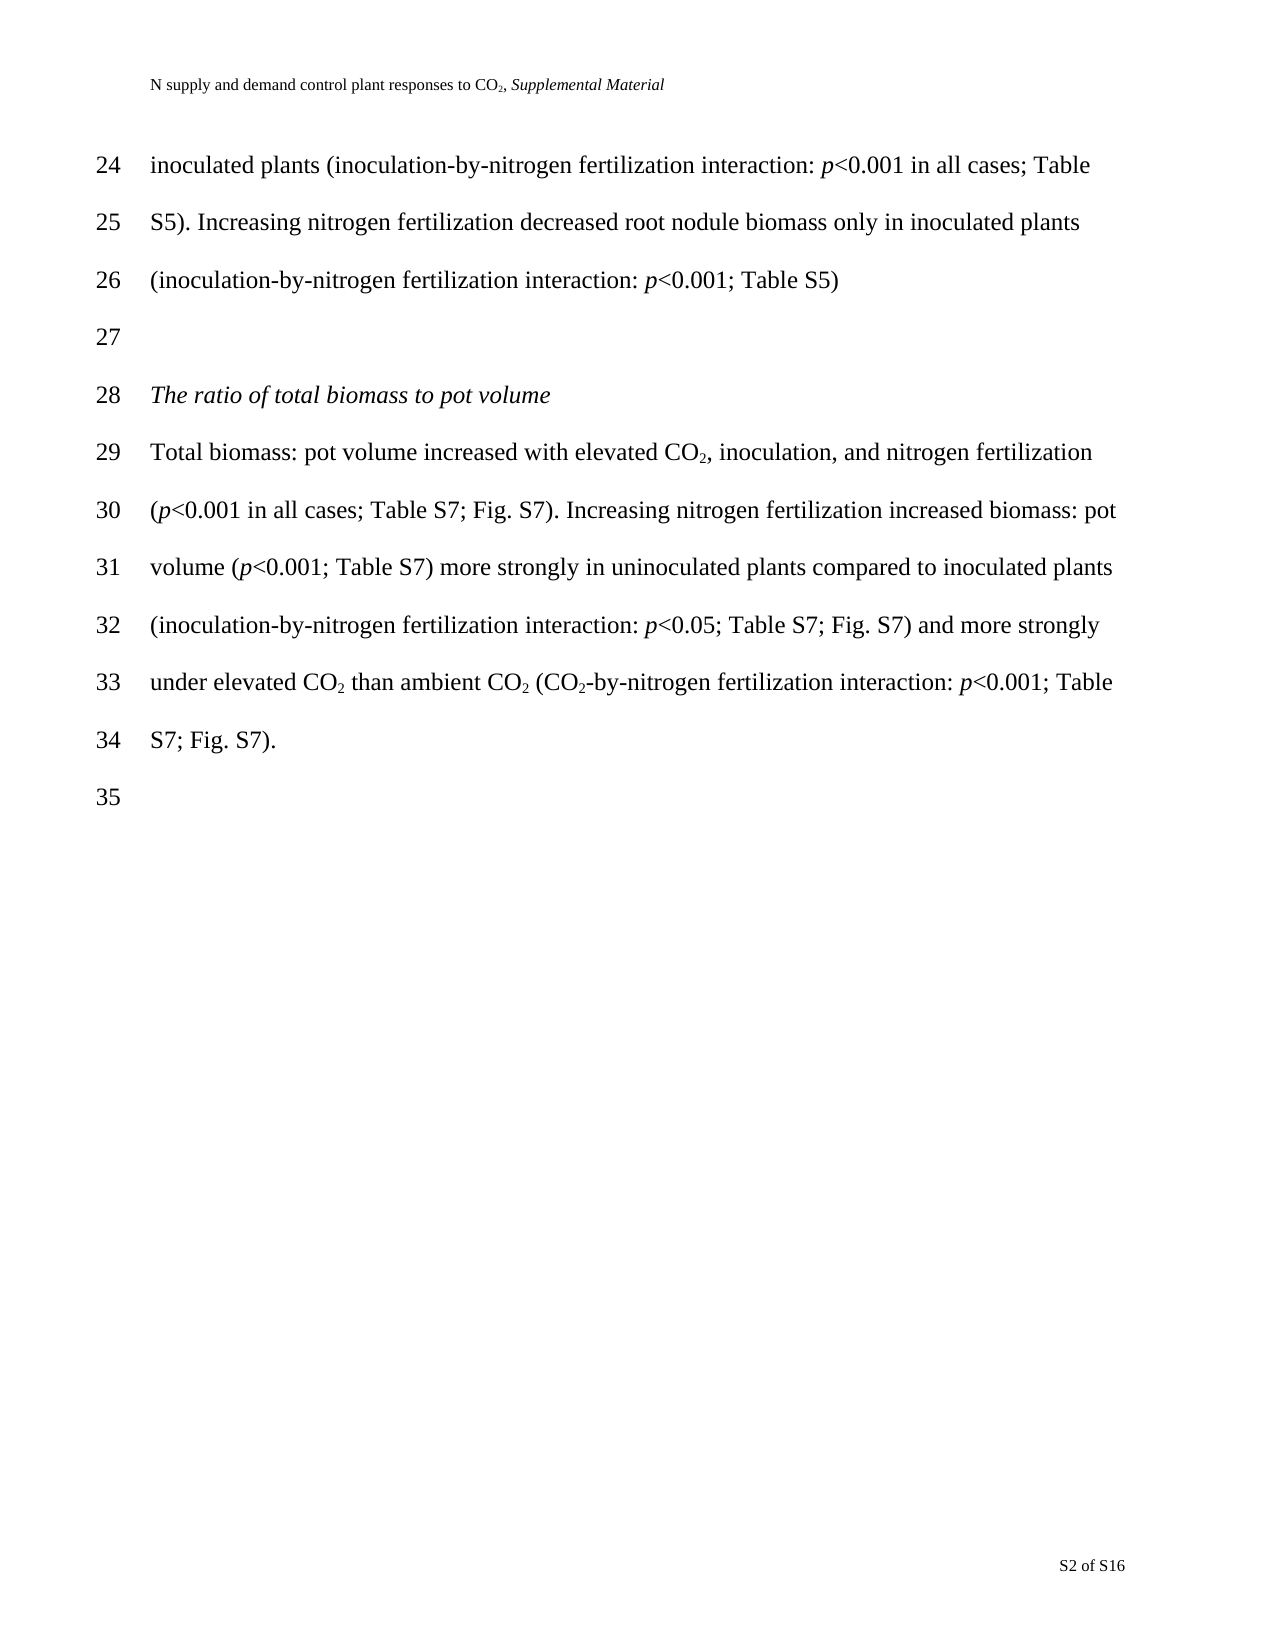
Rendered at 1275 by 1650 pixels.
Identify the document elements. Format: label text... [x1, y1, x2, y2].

text The ratio of total biomass to pot volume [150, 380, 1125, 409]
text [150, 150, 1125, 294]
text Total biomass: pot volume increased with elevated CO2, inoculation, and nitrogen fertilization (p<0.001 in all cases; Table S7; Fig. S7). Increasing nitrogen fertilization increased biomass: pot volume (p<0.001; Table S7) more strongly in uninoculated plants compared to inoculated plants (inoculation-by-nitrogen fertilization interaction: p<0.05; Table S7; Fig. S7) and more strongly under elevated CO2 than ambient CO2 (CO2-by-nitrogen fertilization interaction: p<0.001; Table S7; Fig. S7). [150, 437, 1125, 754]
